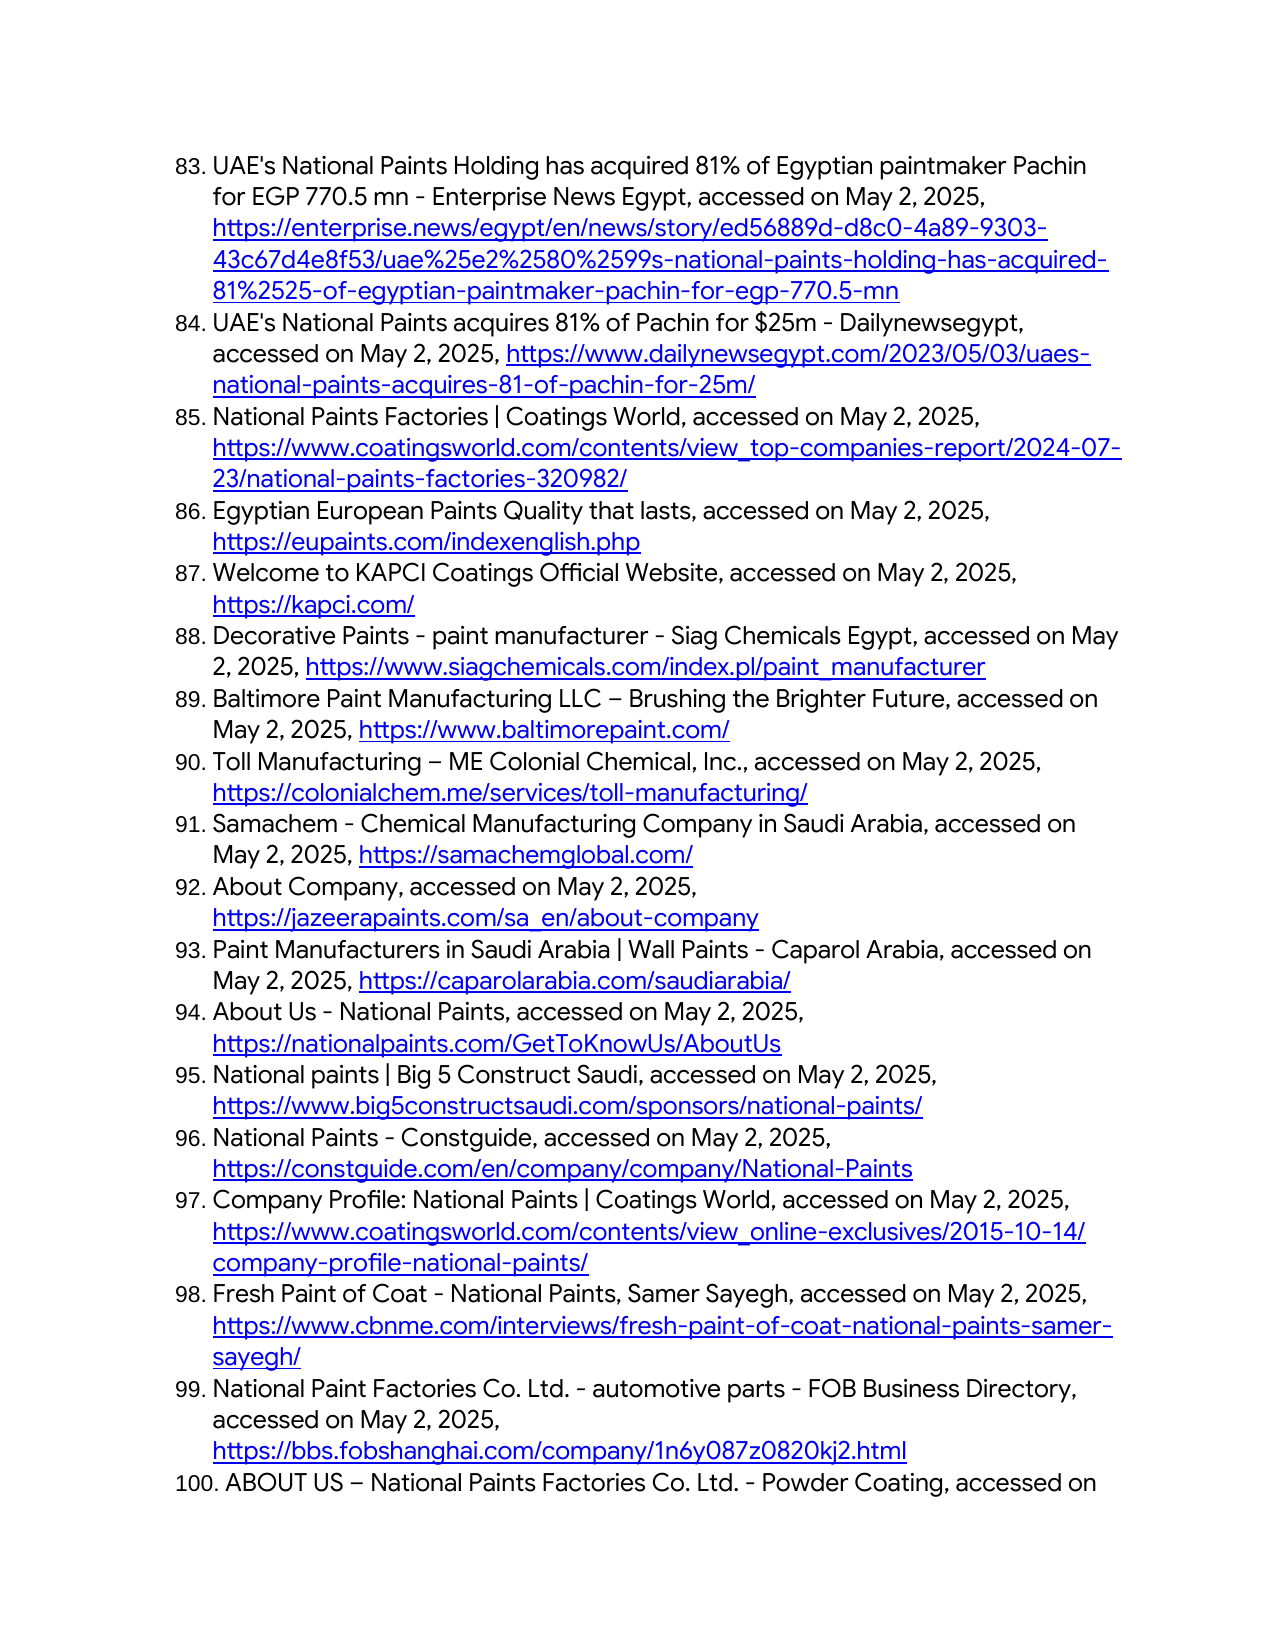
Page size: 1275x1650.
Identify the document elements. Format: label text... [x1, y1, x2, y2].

list Paint Manufacturers in Saudi Arabia | Wall Paints - Caparol Arabia, accessed on May 2, 2025, https://caparolarabia.com/saudiarabia/ [175, 934, 1125, 997]
list UAE's National Paints Holding has acquired 81% of Egyptian paintmaker Pachin for EGP 770.5 mn - Enterprise News Egypt, accessed on May 2, 2025, https://enterprise.news/egypt/en/news/story/ed56889d-d8c0-4a89-9303-43c67d4e8f53/uae%25e2%2580%2599s-national-paints-holding-has-acquired-81%2525-of-egyptian-paintmaker-pachin-for-egp-770.5-mn [175, 150, 1125, 307]
list Toll Manufacturing – ME Colonial Chemical, Inc., accessed on May 2, 2025, https://colonialchem.me/services/toll-manufacturing/ [175, 746, 1125, 808]
list Egyptian European Paints Quality that lasts, accessed on May 2, 2025, https://eupaints.com/indexenglish.php [175, 495, 1125, 558]
list UAE's National Paints acquires 81% of Pachin for $25m - Dailynewsegypt, accessed on May 2, 2025, https://www.dailynewsegypt.com/2023/05/03/uaes-national-paints-acquires-81-of-pachin-for-25m/ [175, 307, 1125, 401]
list Welcome to KAPCI Coatings Official Website, accessed on May 2, 2025, https://kapci.com/ [175, 558, 1125, 620]
list Baltimore Paint Manufacturing LLC – Brushing the Brighter Future, accessed on May 2, 2025, https://www.baltimorepaint.com/ [175, 683, 1125, 746]
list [175, 1467, 1125, 1498]
list Fresh Paint of Coat - National Paints, Samer Sayegh, accessed on May 2, 2025, https://www.cbnme.com/interviews/fresh-paint-of-coat-national-paints-samer-sayegh/ [175, 1279, 1125, 1373]
list About Us - National Paints, accessed on May 2, 2025, https://nationalpaints.com/GetToKnowUs/AboutUs [175, 997, 1125, 1059]
list National Paint Factories Co. Ltd. - automotive parts - FOB Business Directory, accessed on May 2, 2025, https://bbs.fobshanghai.com/company/1n6y087z0820kj2.html [175, 1373, 1125, 1467]
list National Paints Factories | Coatings World, accessed on May 2, 2025, https://www.coatingsworld.com/contents/view_top-companies-report/2024-07-23/national-paints-factories-320982/ [175, 401, 1125, 495]
list Company Profile: National Paints | Coatings World, accessed on May 2, 2025, https://www.coatingsworld.com/contents/view_online-exclusives/2015-10-14/company-profile-national-paints/ [175, 1185, 1125, 1279]
list National paints | Big 5 Construct Saudi, accessed on May 2, 2025, https://www.big5constructsaudi.com/sponsors/national-paints/ [175, 1059, 1125, 1122]
list About Company, accessed on May 2, 2025, https://jazeerapaints.com/sa_en/about-company [175, 871, 1125, 934]
list National Paints - Constguide, accessed on May 2, 2025, https://constguide.com/en/company/company/National-Paints [175, 1122, 1125, 1185]
list Decorative Paints - paint manufacturer - Siag Chemicals Egypt, accessed on May 2, 2025, https://www.siagchemicals.com/index.pl/paint_manufacturer [175, 620, 1125, 683]
list Samachem - Chemical Manufacturing Company in Saudi Arabia, accessed on May 2, 2025, https://samachemglobal.com/ [175, 808, 1125, 871]
